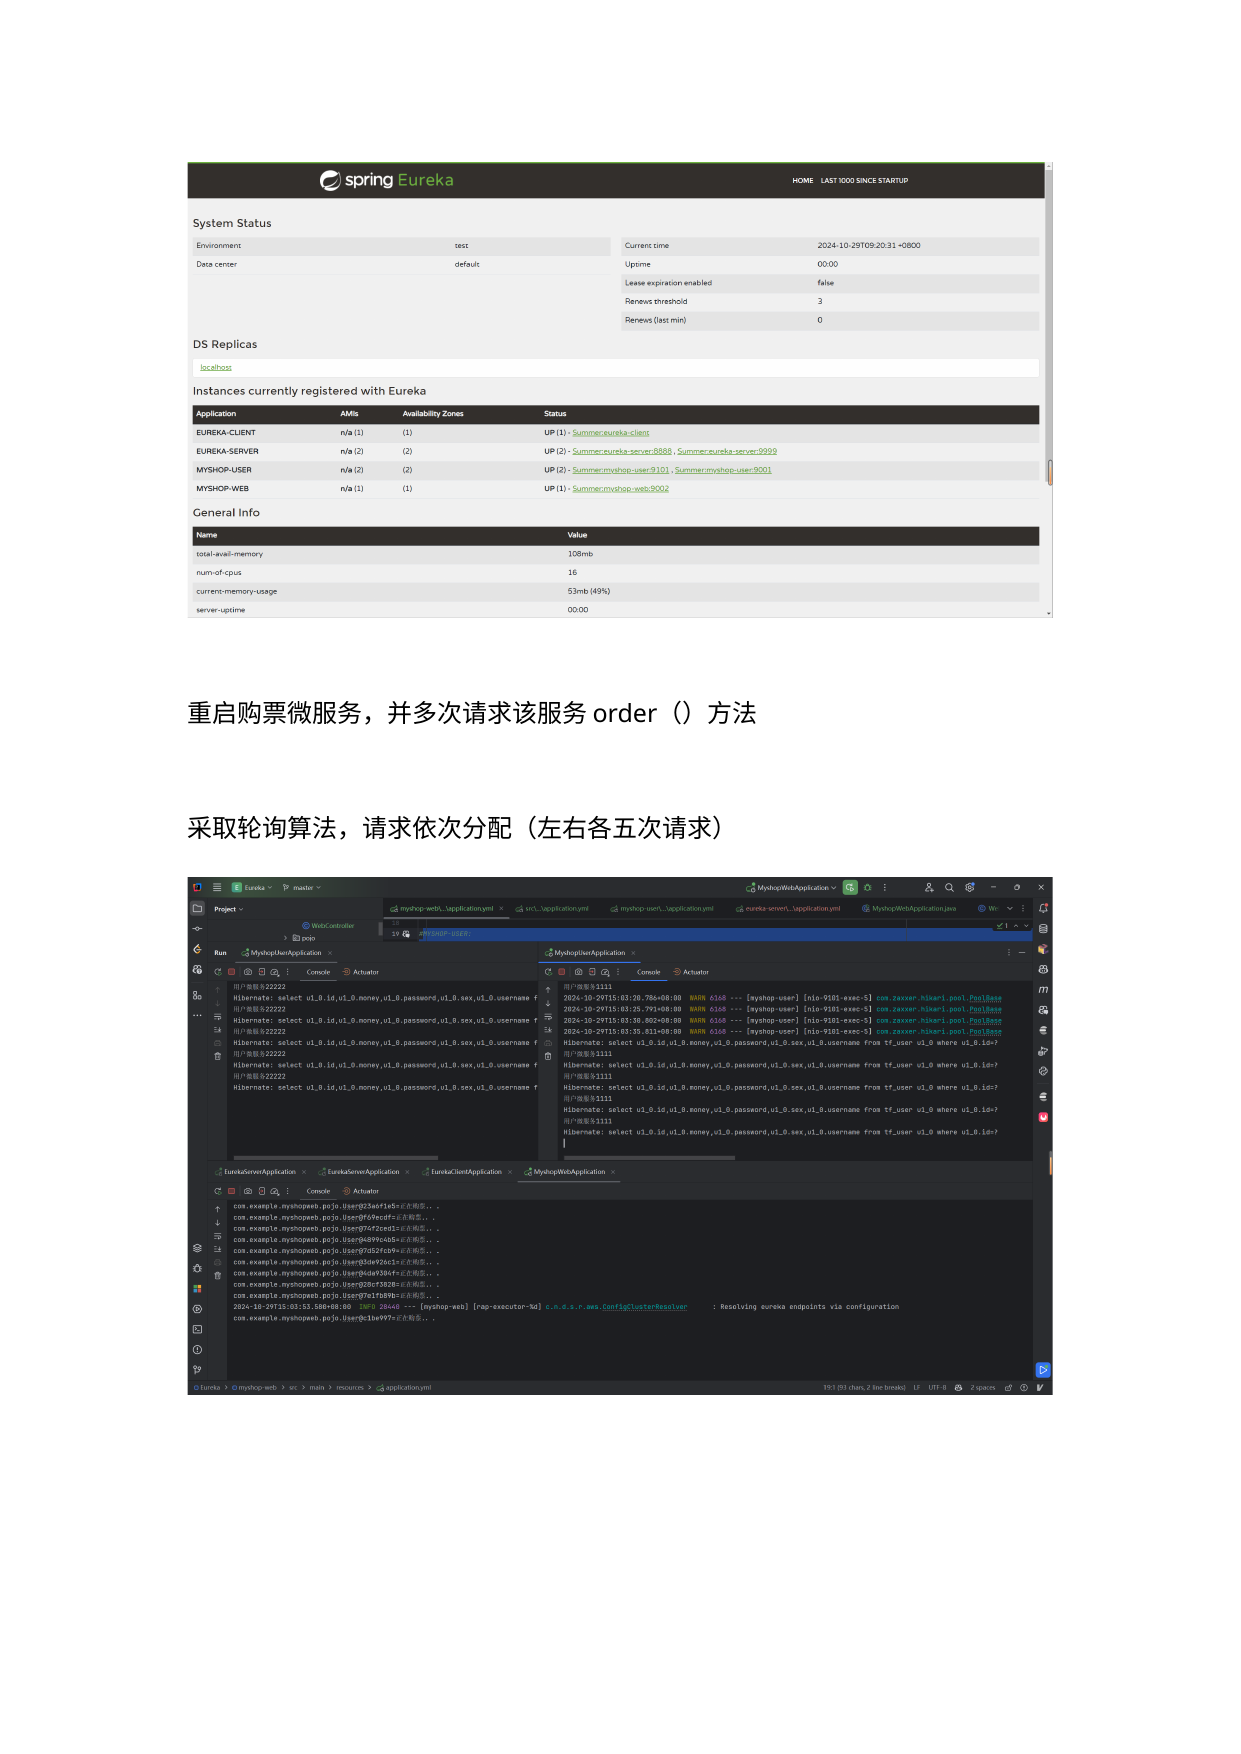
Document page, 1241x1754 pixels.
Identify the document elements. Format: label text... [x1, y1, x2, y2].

text 采取轮询算法，请求依次分配（左右各五次请求） [187, 794, 1053, 859]
picture [187, 877, 1053, 1395]
subtitle 重启购票微服务，并多次请求该服务order（）方法 [187, 679, 1053, 744]
picture [187, 162, 1053, 618]
